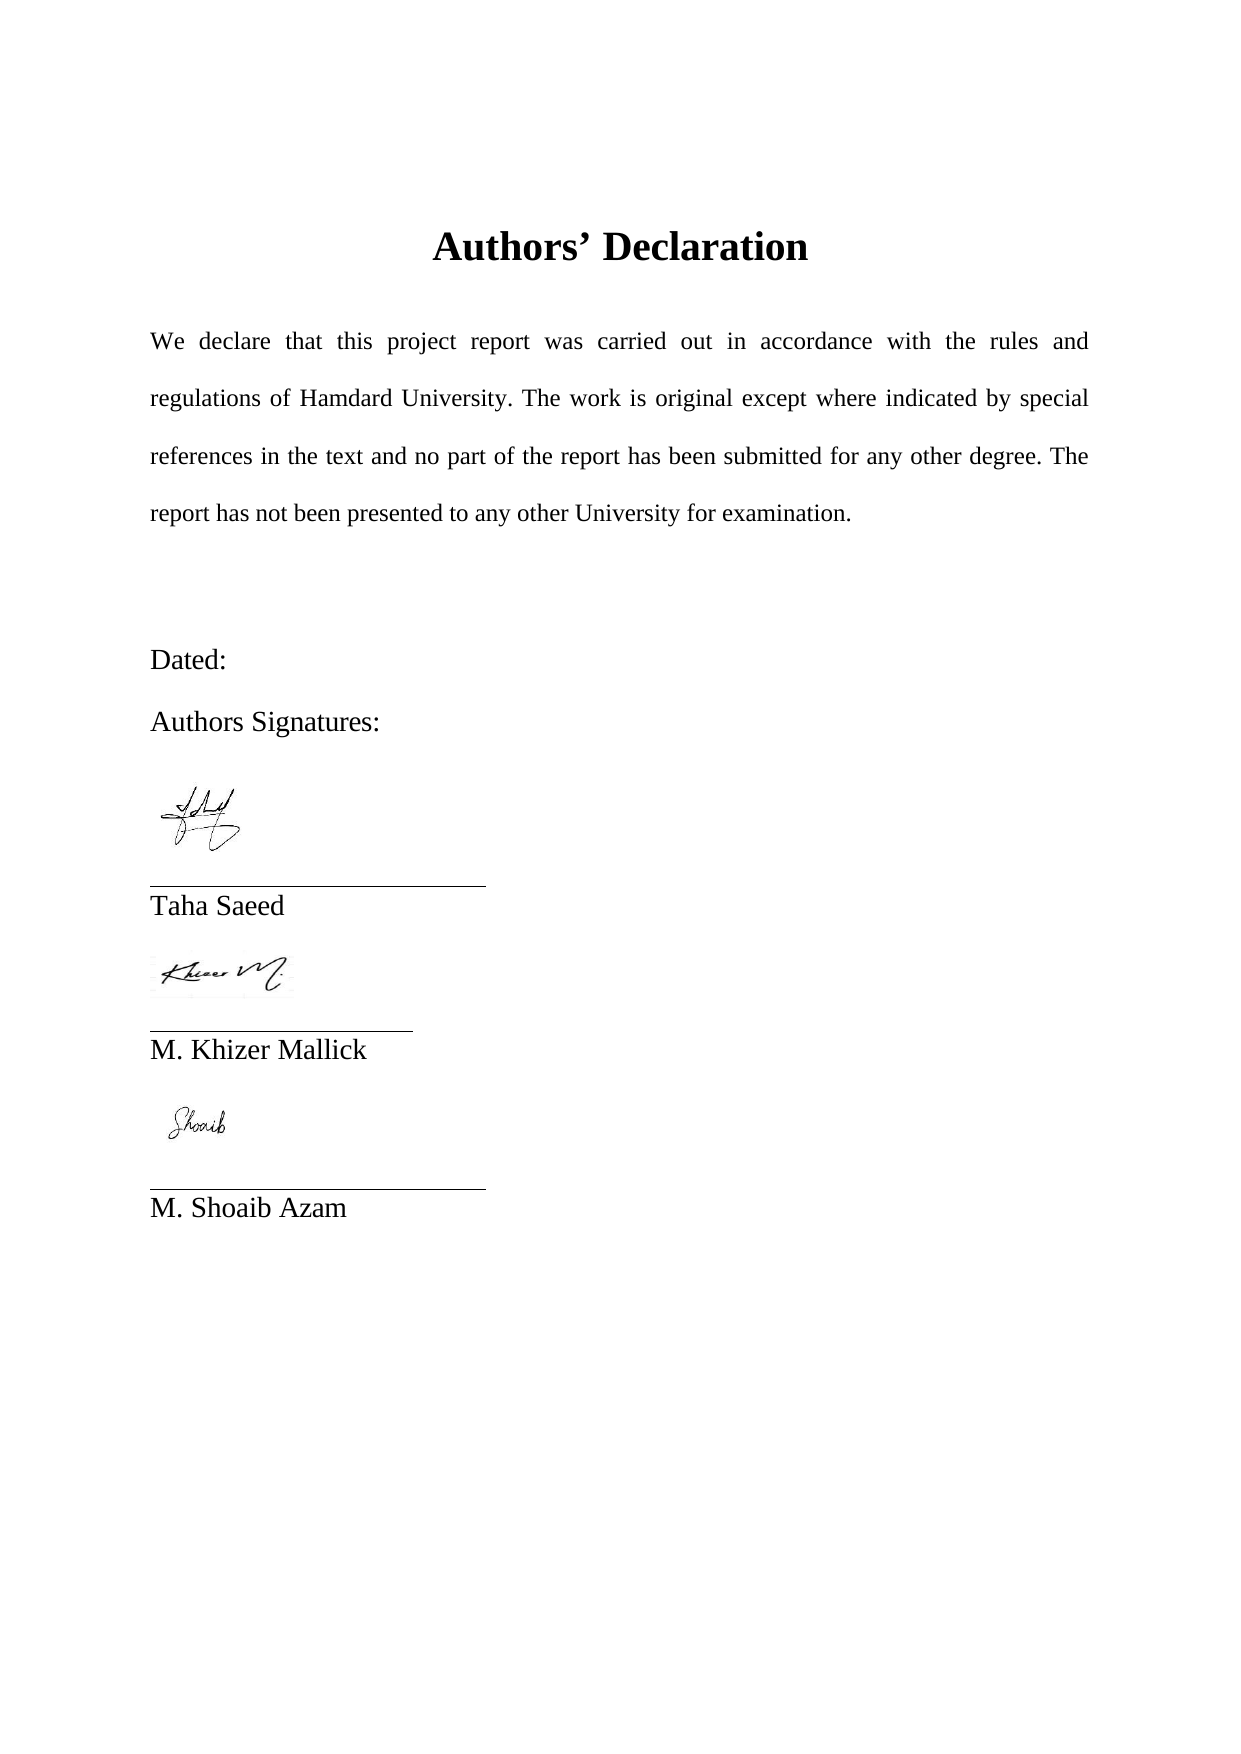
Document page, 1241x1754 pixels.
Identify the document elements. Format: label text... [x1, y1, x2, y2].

picture [166, 1105, 226, 1143]
text Taha Saeed [150, 884, 1166, 921]
picture [160, 782, 242, 852]
subtitle Authors’ Declaration [143, 221, 1097, 269]
text M. Khizer Mallick [150, 1029, 1166, 1066]
picture [150, 950, 294, 999]
text Authors Signatures: [150, 704, 1166, 738]
text Dated: [150, 642, 1166, 675]
text M. Shoaib Azam [150, 1187, 1166, 1224]
text We declare that this project report was carried out in accordance with the rules and regulations of Hamdard University. The work is original except where indicated by special references in the text and no part of the report has been submitted for any other degree. The report has not been presented to any other University for examination. [150, 326, 1090, 527]
